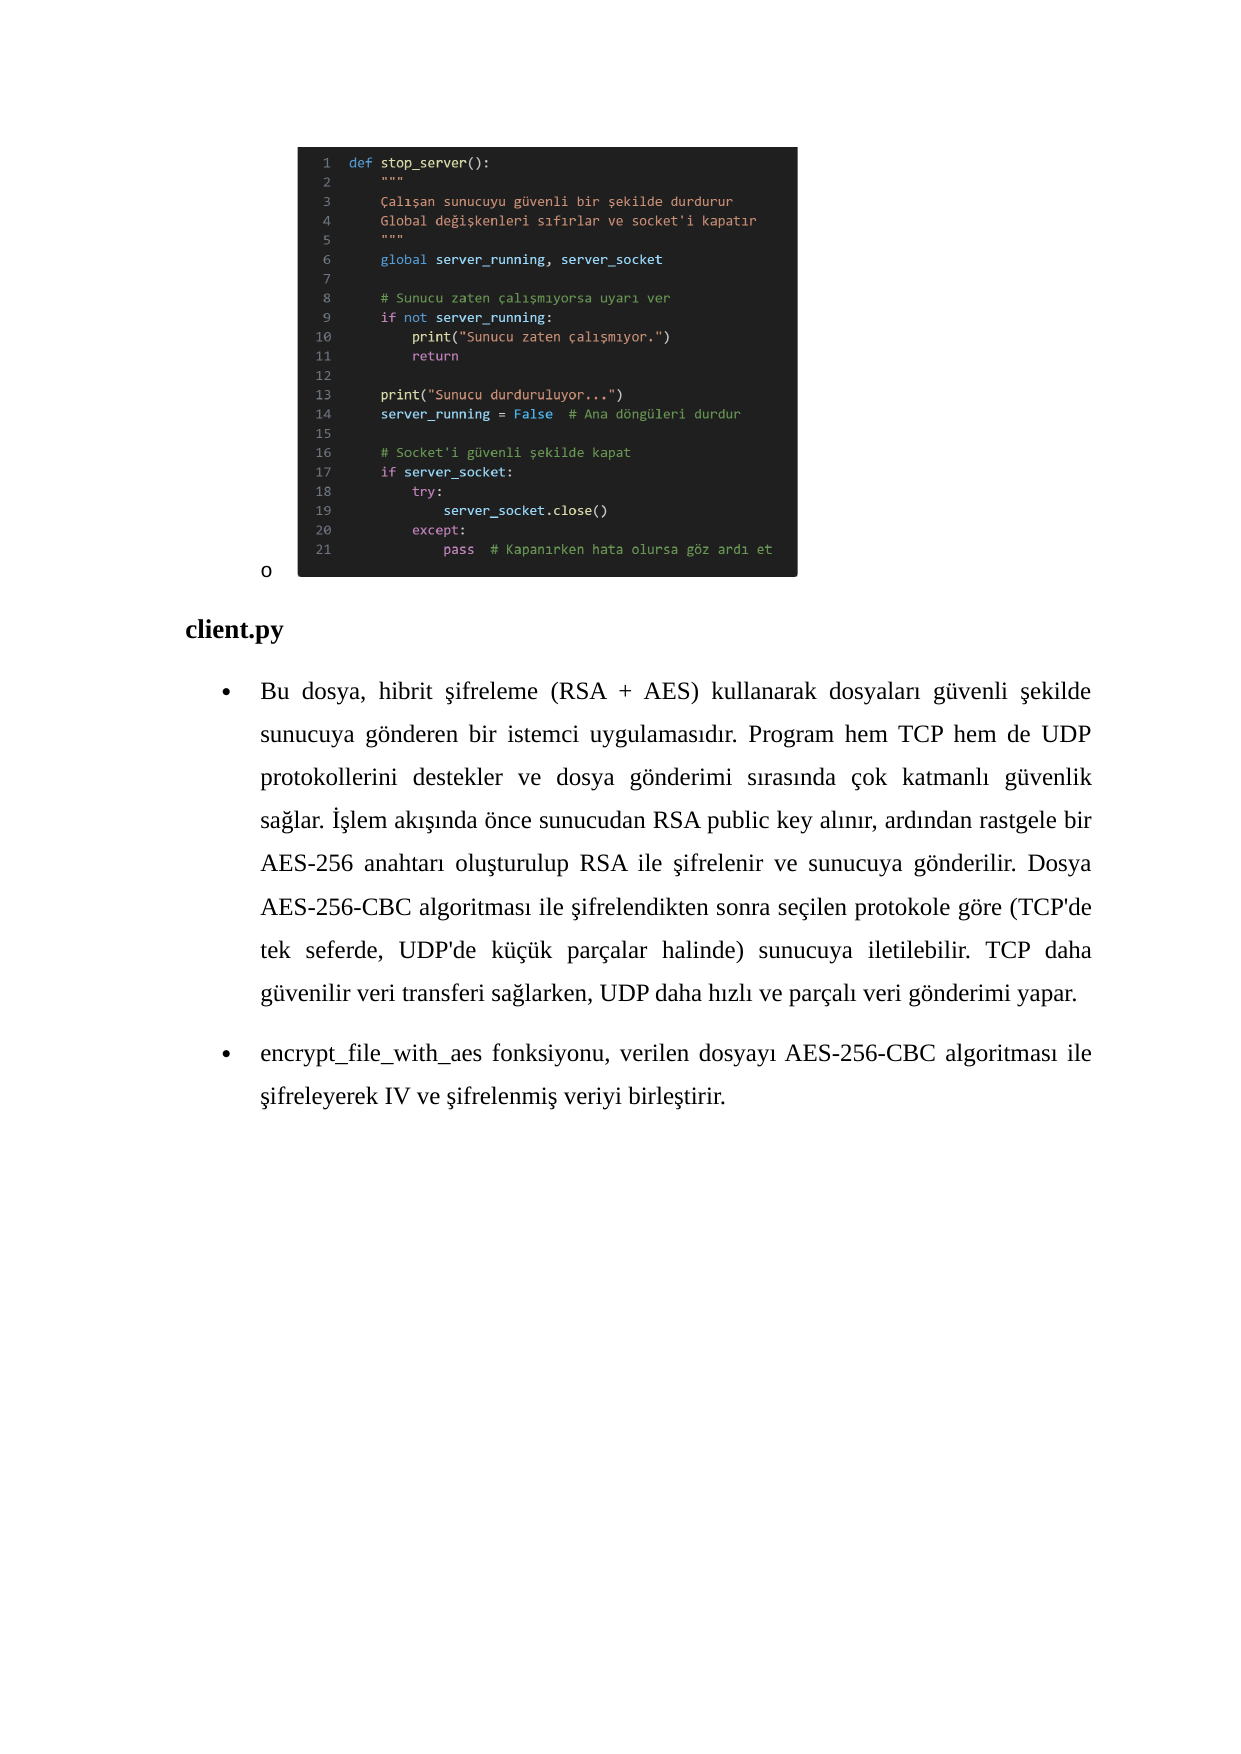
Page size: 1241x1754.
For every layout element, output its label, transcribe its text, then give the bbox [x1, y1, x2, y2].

picture [297, 147, 798, 577]
text client.py [185, 613, 1093, 644]
list encrypt_file_with_aes fonksiyonu, verilen dosyayı AES-256-CBC algoritması ile şifreleyerek IV ve şifrelenmiş veriyi birleştirir. [223, 1038, 1093, 1109]
list Bu dosya, hibrit şifreleme (RSA + AES) kullanarak dosyaları güvenli şekilde sunucuya gönderen bir istemci uygulamasıdır. Program hem TCP hem de UDP protokollerini destekler ve dosya gönderimi sırasında çok katmanlı güvenlik sağlar. İşlem akışında önce sunucudan RSA public key alınır, ardından rastgele bir AES-256 anahtarı oluşturulup RSA ile şifrelenir ve sunucuya gönderilir. Dosya AES-256-CBC algoritması ile şifrelendikten sonra seçilen protokole göre (TCP'de tek seferde, UDP'de küçük parçalar halinde) sunucuya iletilebilir. TCP daha güvenilir veri transferi sağlarken, UDP daha hızlı ve parçalı veri gönderimi yapar. [223, 676, 1093, 1007]
